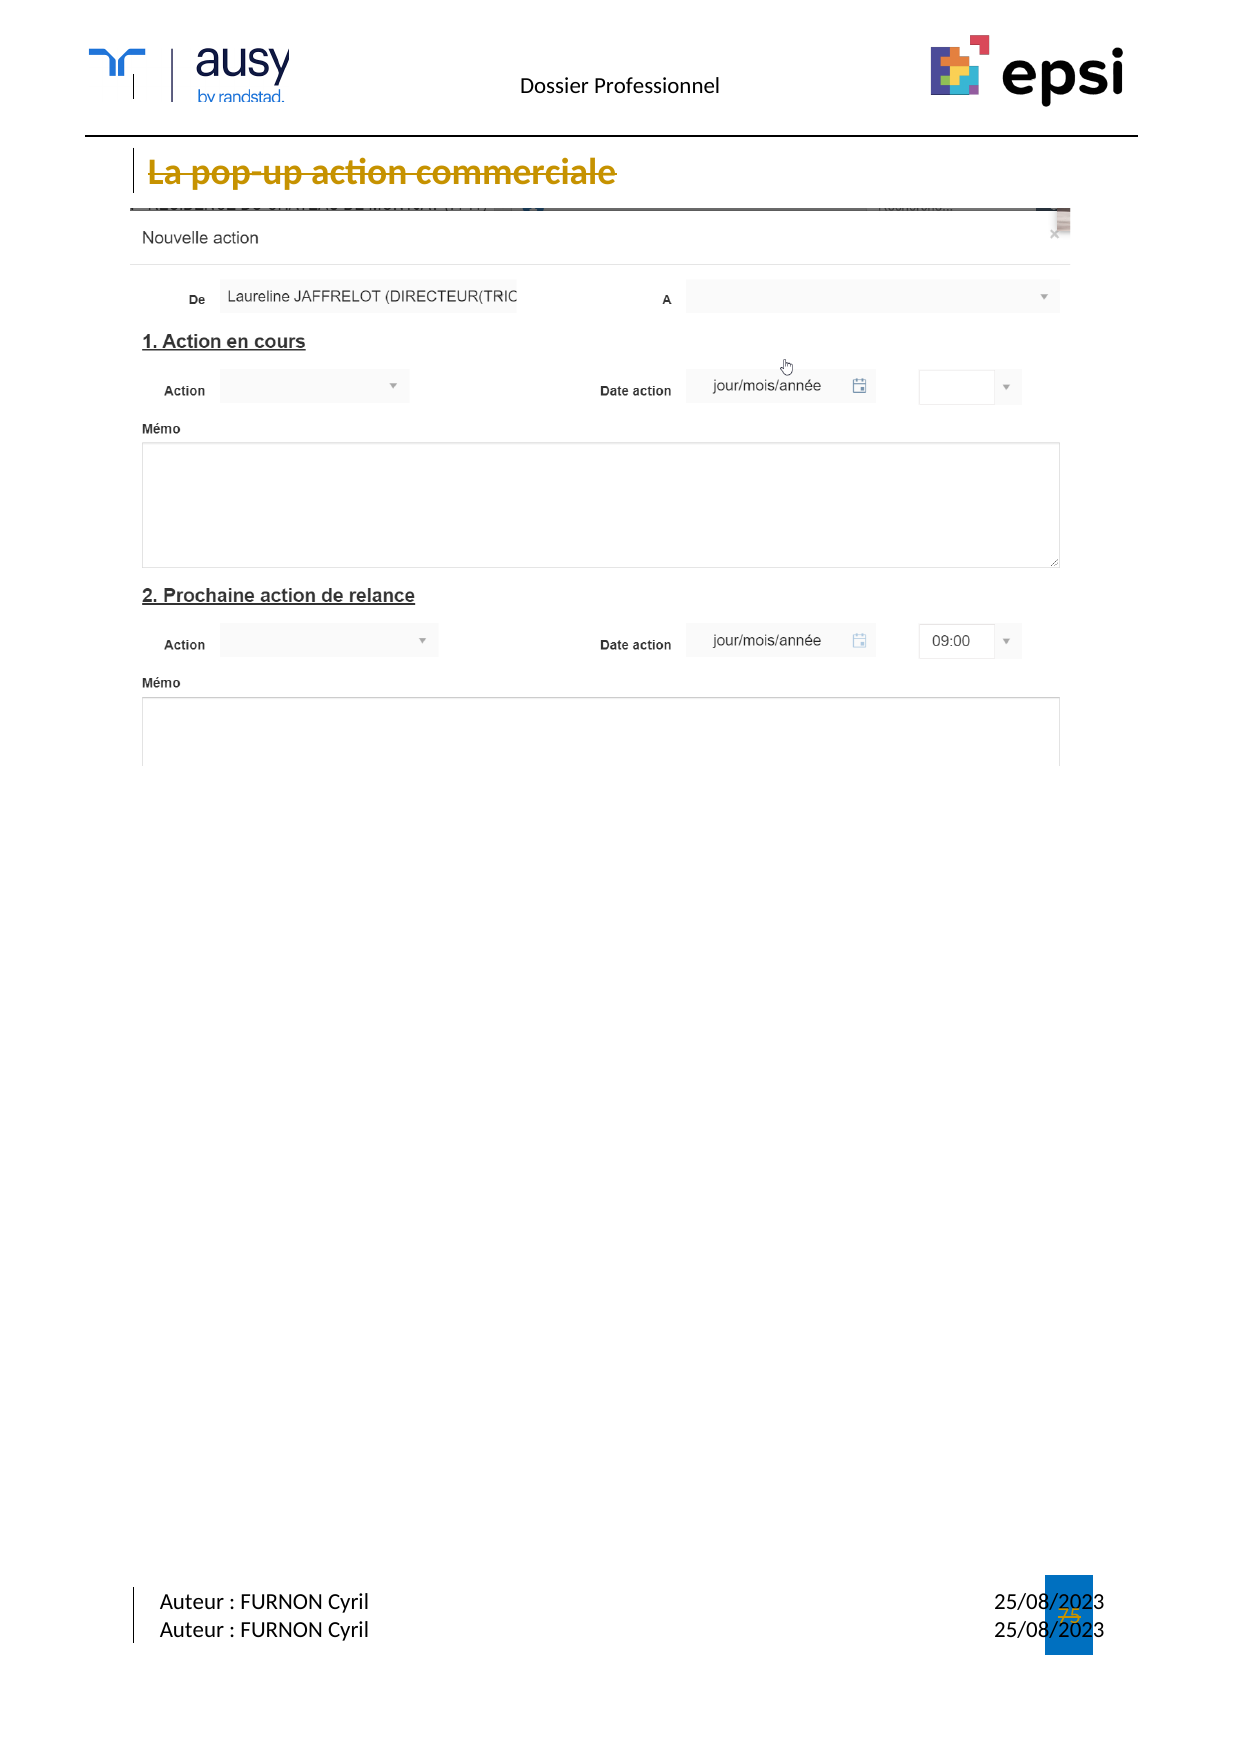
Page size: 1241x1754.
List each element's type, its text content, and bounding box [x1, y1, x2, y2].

text La pop-up action commerciale [148, 148, 1093, 193]
picture [88, 48, 289, 102]
picture [129, 208, 1069, 765]
